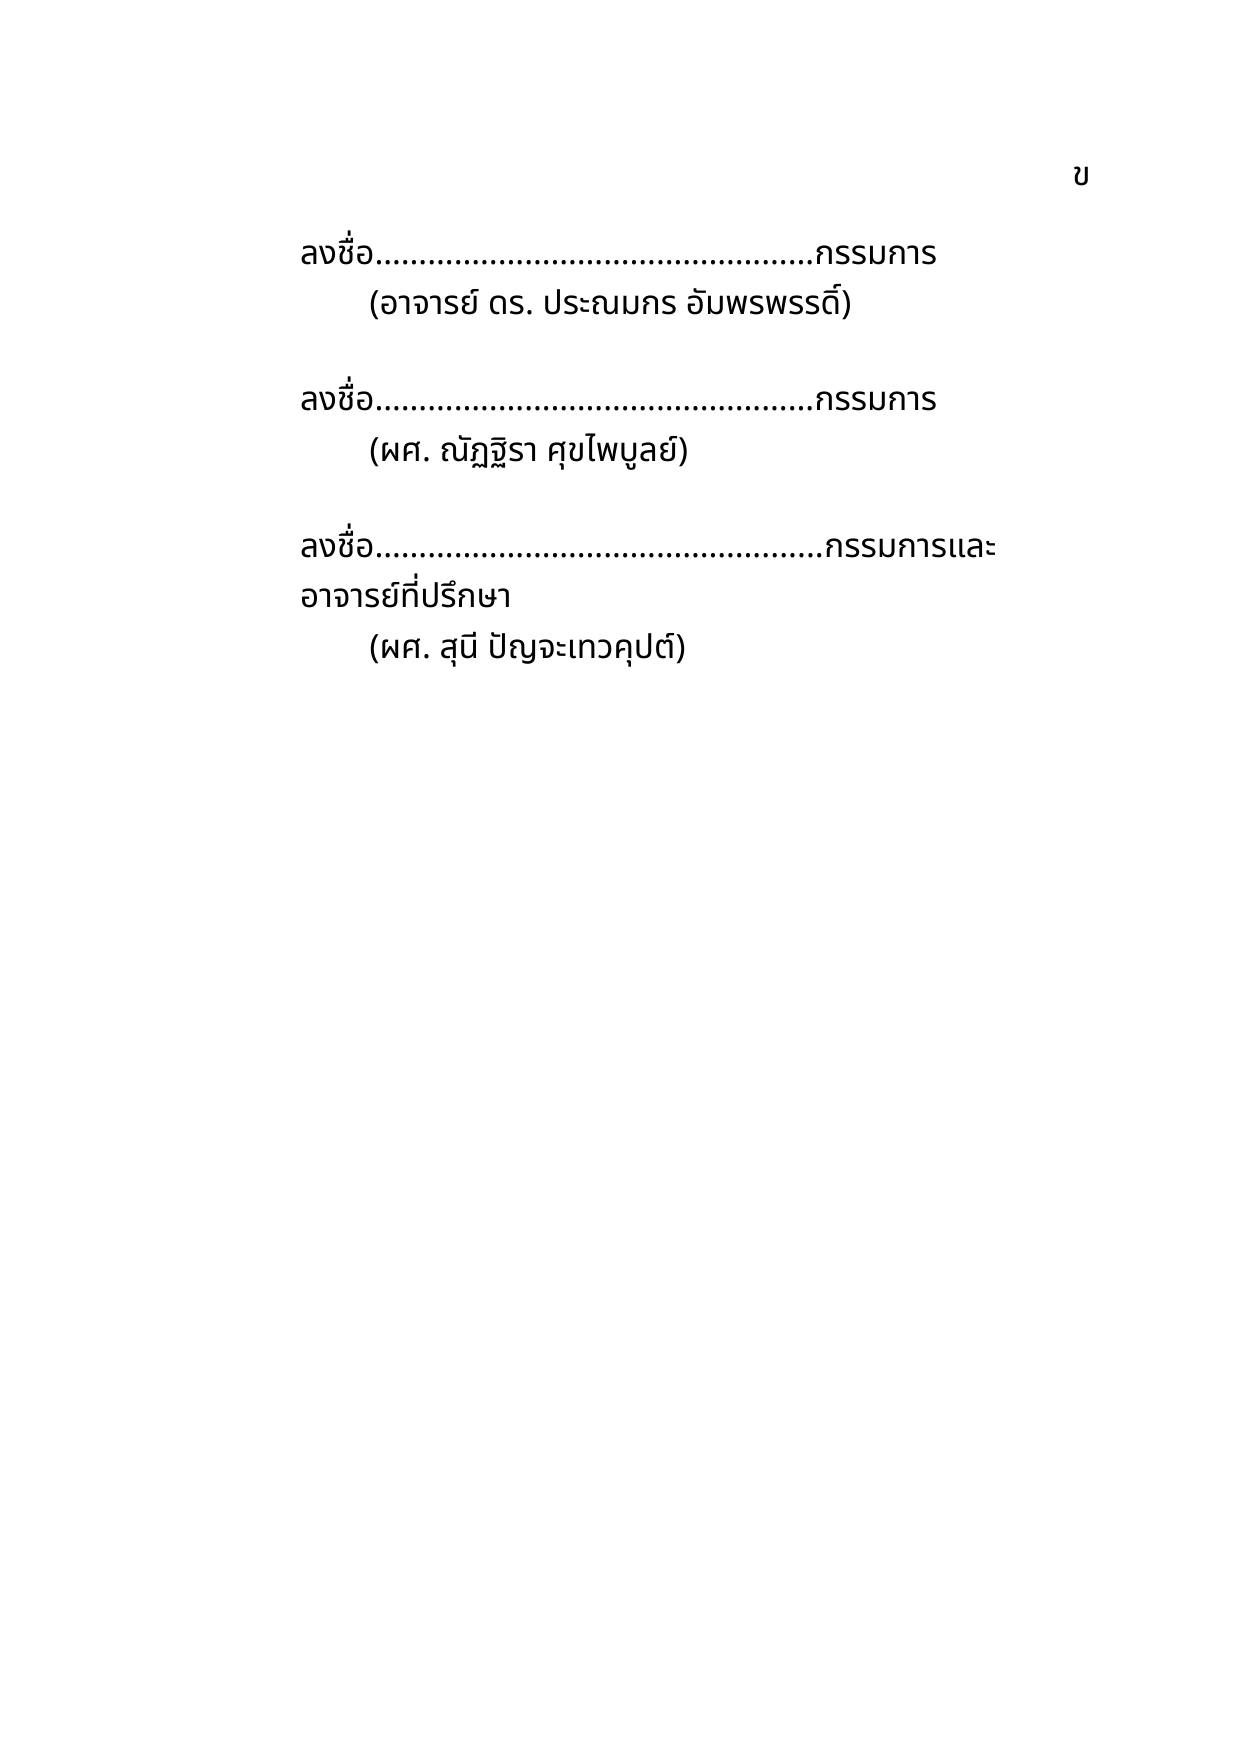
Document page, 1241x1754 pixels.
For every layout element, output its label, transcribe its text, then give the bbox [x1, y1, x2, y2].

text ลงชื่อ……….….………………………………กรรมการ [300, 228, 1090, 279]
text ลงชื่อ……….….………………………………กรรมการ [300, 375, 1090, 426]
text (ผศ. ณัฏฐิรา ศุขไพบูลย์) [300, 426, 1090, 476]
text (อาจารย์ ดร. ประณมกร อัมพรพรรดิ์) [300, 279, 1090, 330]
text ลงชื่อ……….….………………………….......กรรมการและอาจารย์ที่ปรึกษา [300, 522, 1090, 623]
text (ผศ. สุนี ปัญจะเทวคุปต์) [300, 623, 1090, 673]
